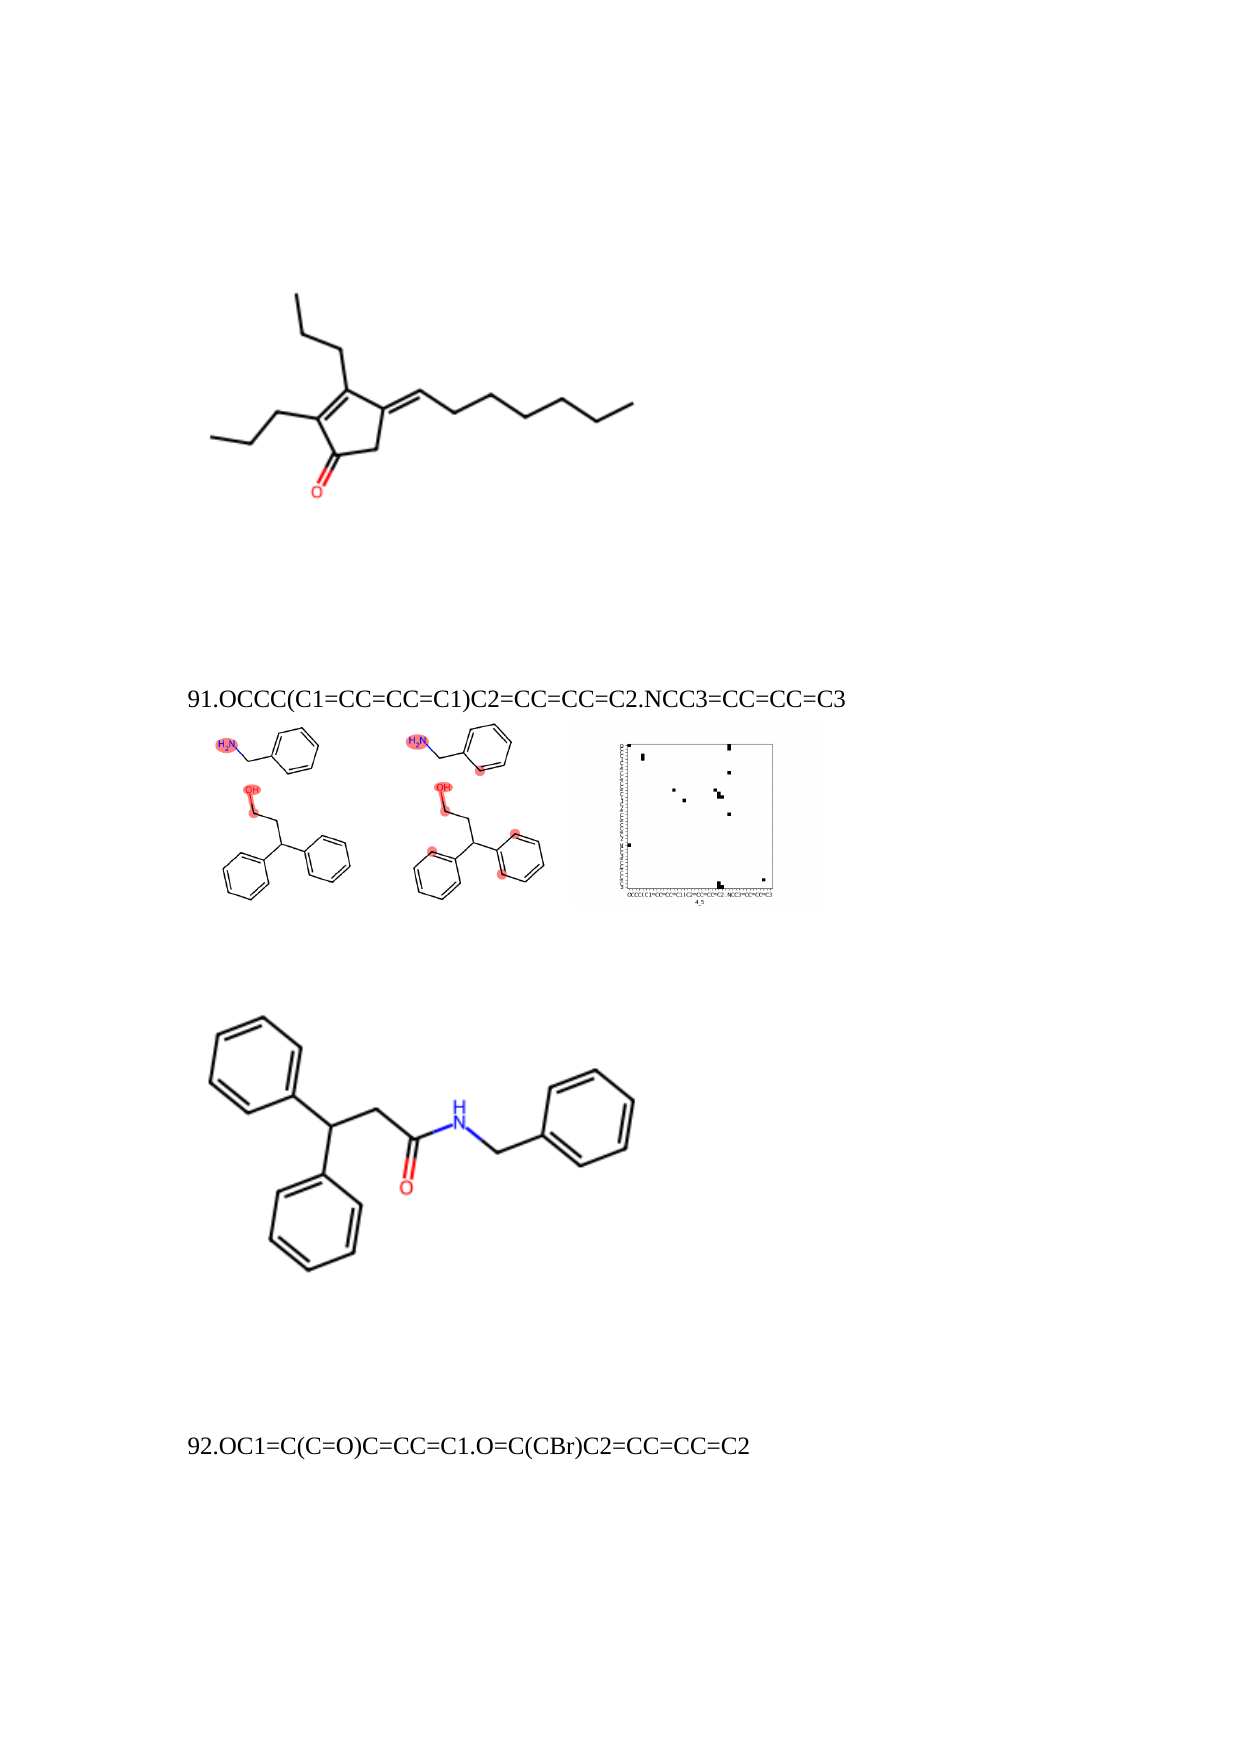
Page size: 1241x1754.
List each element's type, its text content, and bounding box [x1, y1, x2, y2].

text 91.OCCC(C1=CC=CC=C1)C2=CC=CC=C2.NCC3=CC=CC=C3 [187, 682, 1053, 714]
text 92.OC1=C(C=O)C=CC=C1.O=C(CBr)C2=CC=CC=C2 [187, 1429, 1053, 1462]
picture [187, 162, 657, 631]
picture [187, 714, 822, 1379]
